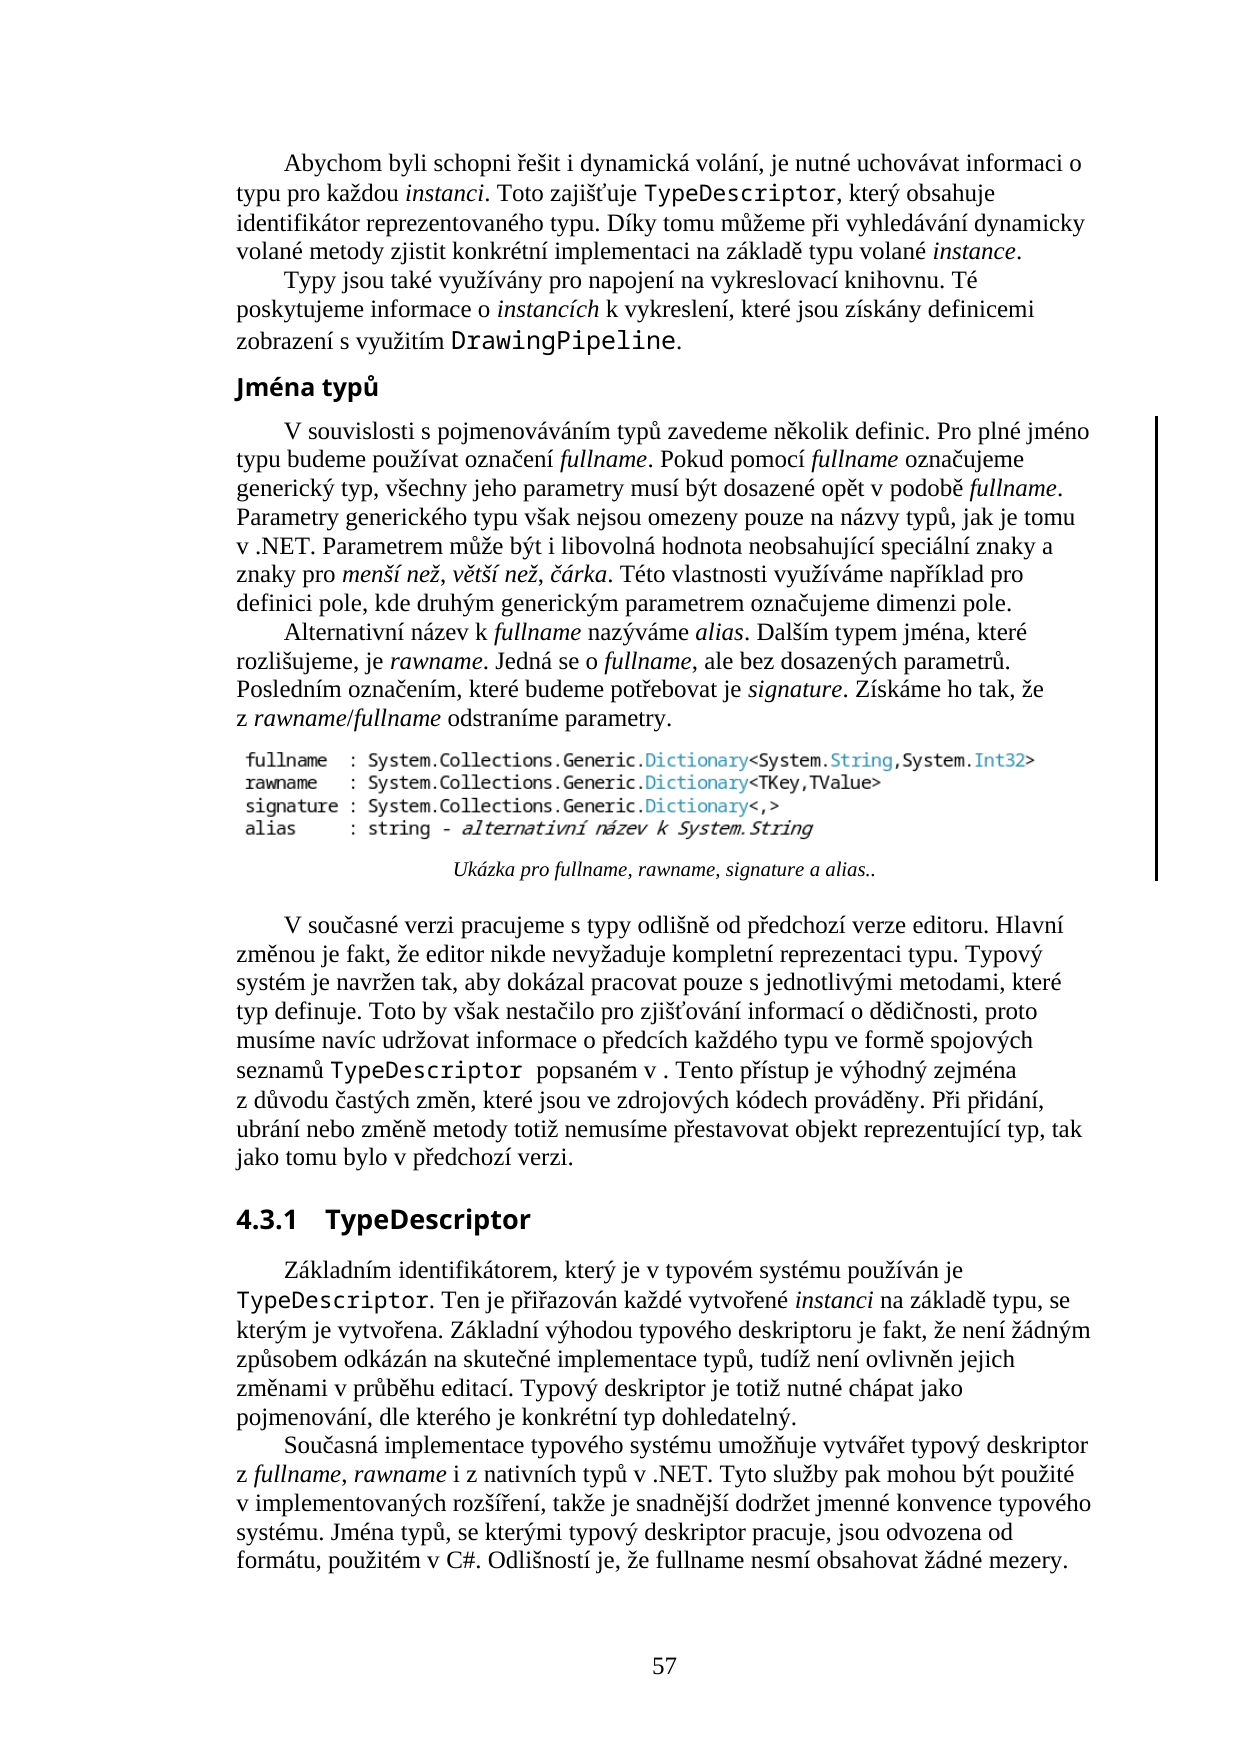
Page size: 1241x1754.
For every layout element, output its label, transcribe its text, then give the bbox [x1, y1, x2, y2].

text V současné verzi pracujeme s typy odlišně od předchozí verze editoru. Hlavní změnou je fakt, že editor nikde nevyžaduje kompletní reprezentaci typu. Typový systém je navržen tak, aby dokázal pracovat pouze s jednotlivými metodami, které typ definuje. Toto by však nestačilo pro zjišťování informací o dědičnosti, proto musíme navíc udržovat informace o předcích každého typu ve formě spojových seznamů TypeDescriptor popsaném v 0. Tento přístup je výhodný zejména z důvodu častých změn, které jsou ve zdrojových kódech prováděny. Při přidání, ubrání nebo změně metody totiž nemusíme přestavovat objekt reprezentující typ, tak jako tomu bylo v předchozí verzi. [236, 910, 1092, 1171]
text Alternativní název k fullname nazýváme alias. Dalším typem jména, které rozlišujeme, je rawname. Jedná se o fullname, ale bez dosazených parametrů. Posledním označením, které budeme potřebovat je signature. Získáme ho tak, že z rawname/fullname odstraníme parametry. [236, 617, 1092, 732]
text Typy jsou také využívány pro napojení na vykreslovací knihovnu. Té poskytujeme informace o instancích k vykreslení, které jsou získány definicemi zobrazení s využitím DrawingPipeline. [236, 265, 1092, 357]
text Základním identifikátorem, který je v typovém systému používán je TypeDescriptor. Ten je přiřazován každé vytvořené instanci na základě typu, se kterým je vytvořena. Základní výhodou typového deskriptoru je fakt, že není žádným způsobem odkázán na skutečné implementace typů, tudíž není ovlivněn jejich změnami v průběhu editací. Typový deskriptor je totiž nutné chápat jako pojmenování, dle kterého je konkrétní typ dohledatelný. [236, 1256, 1092, 1431]
text Jména typů [236, 369, 1092, 403]
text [236, 1431, 1092, 1574]
text Ukázka pro fullname, rawname, signature a alias.. [236, 857, 1092, 881]
text Abychom byli schopni řešit i dynamická volání, je nutné uchovávat informaci o typu pro každou instanci. Toto zajišťuje TypeDescriptor, který obsahuje identifikátor reprezentovaného typu. Díky tomu můžeme při vyhledávání dynamicky volané metody zjistit konkrétní implementaci na základě typu volané instance. [236, 148, 1092, 265]
text V souvislosti s pojmenováváním typů zavedeme několik definic. Pro plné jméno typu budeme používat označení fullname. Pokud pomocí fullname označujeme generický typ, všechny jeho parametry musí být dosazené opět v podobě fullname. Parametry generického typu však nejsou omezeny pouze na názvy typů, jak je tomu v .NET. Parametrem může být i libovolná hodnota neobsahující speciální znaky a znaky pro menší než, větší než, čárka. Této vlastnosti využíváme například pro definici pole, kde druhým generickým parametrem označujeme dimenzi pole. [236, 416, 1155, 617]
subtitle TypeDescriptor [236, 1200, 1092, 1237]
